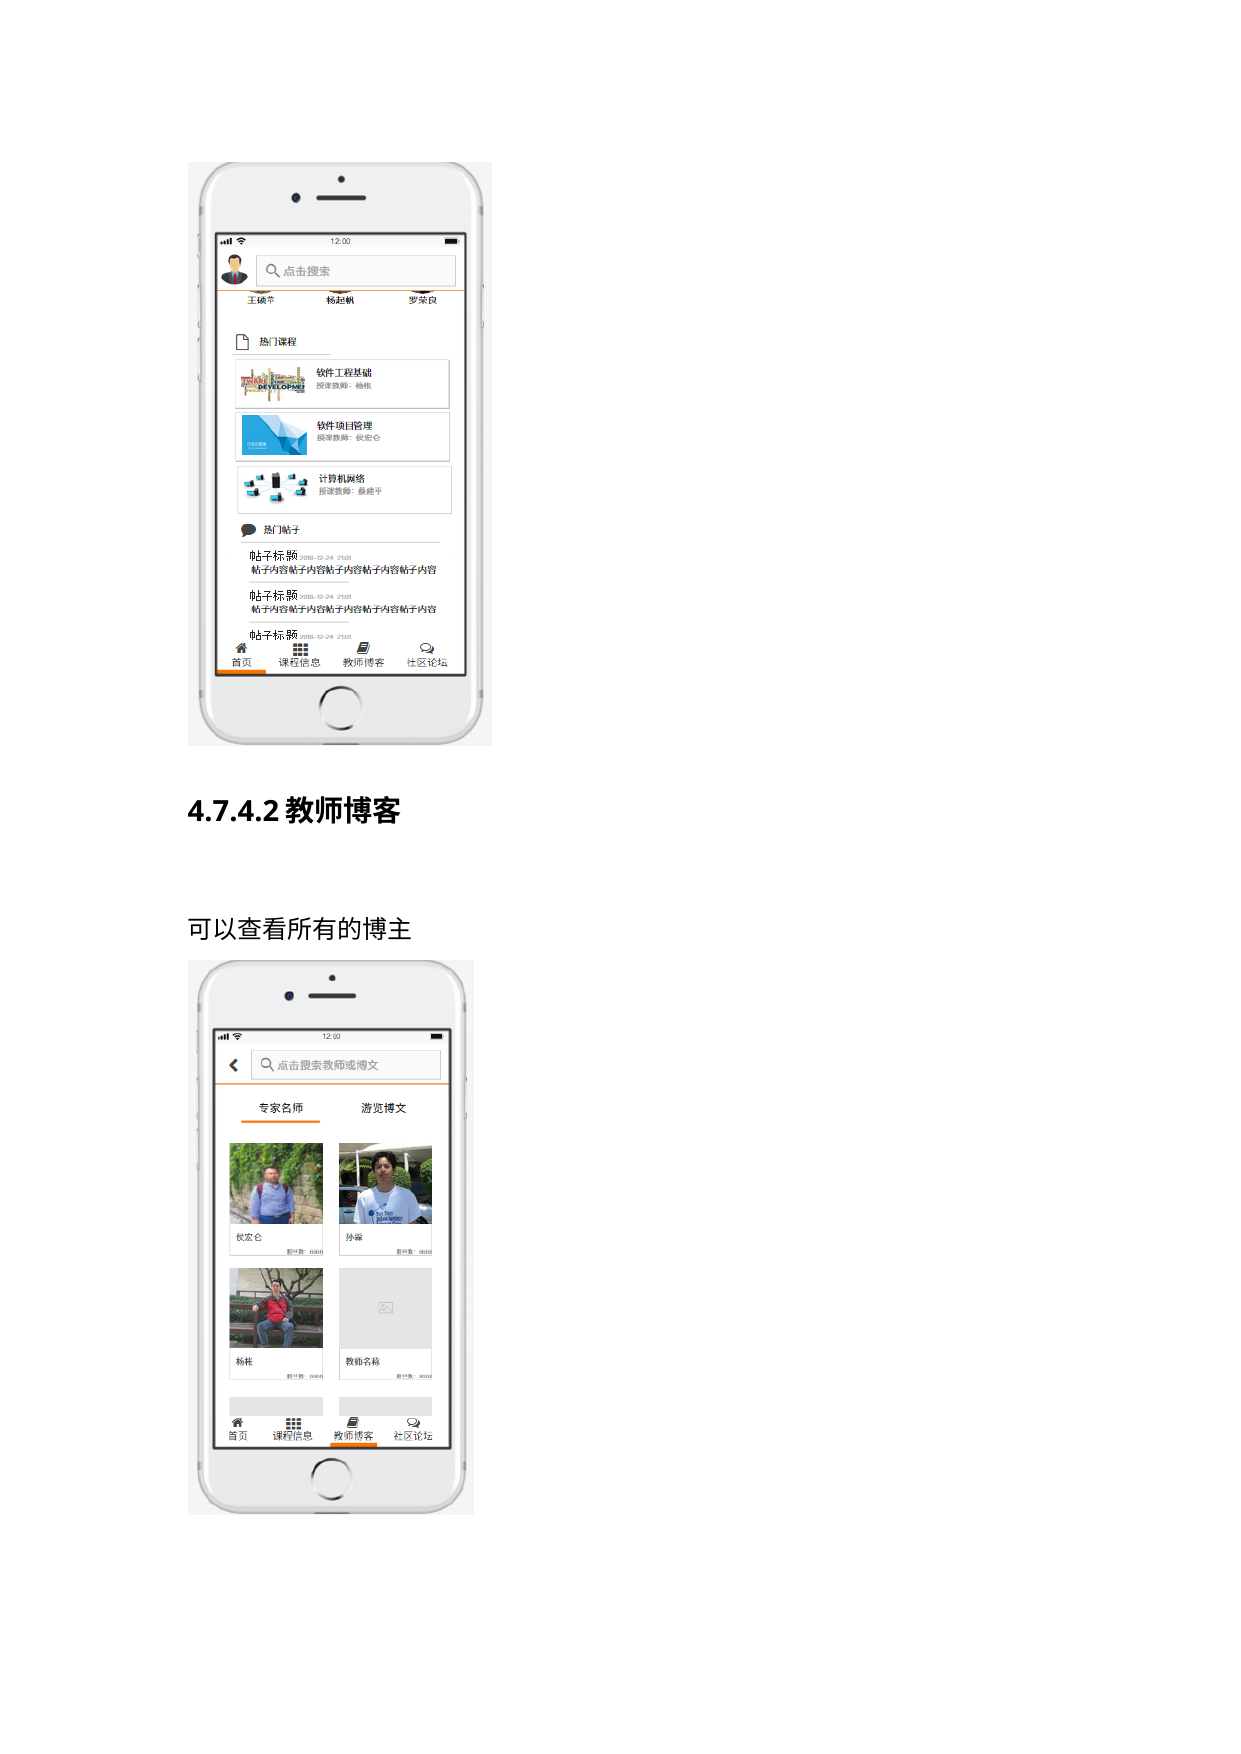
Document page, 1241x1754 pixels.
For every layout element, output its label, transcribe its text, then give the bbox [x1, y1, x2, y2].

picture [187, 162, 492, 746]
subtitle 4.7.4.2教师博客 [187, 776, 1053, 841]
text 可以查看所有的博主 [187, 895, 1053, 960]
picture [187, 960, 474, 1515]
